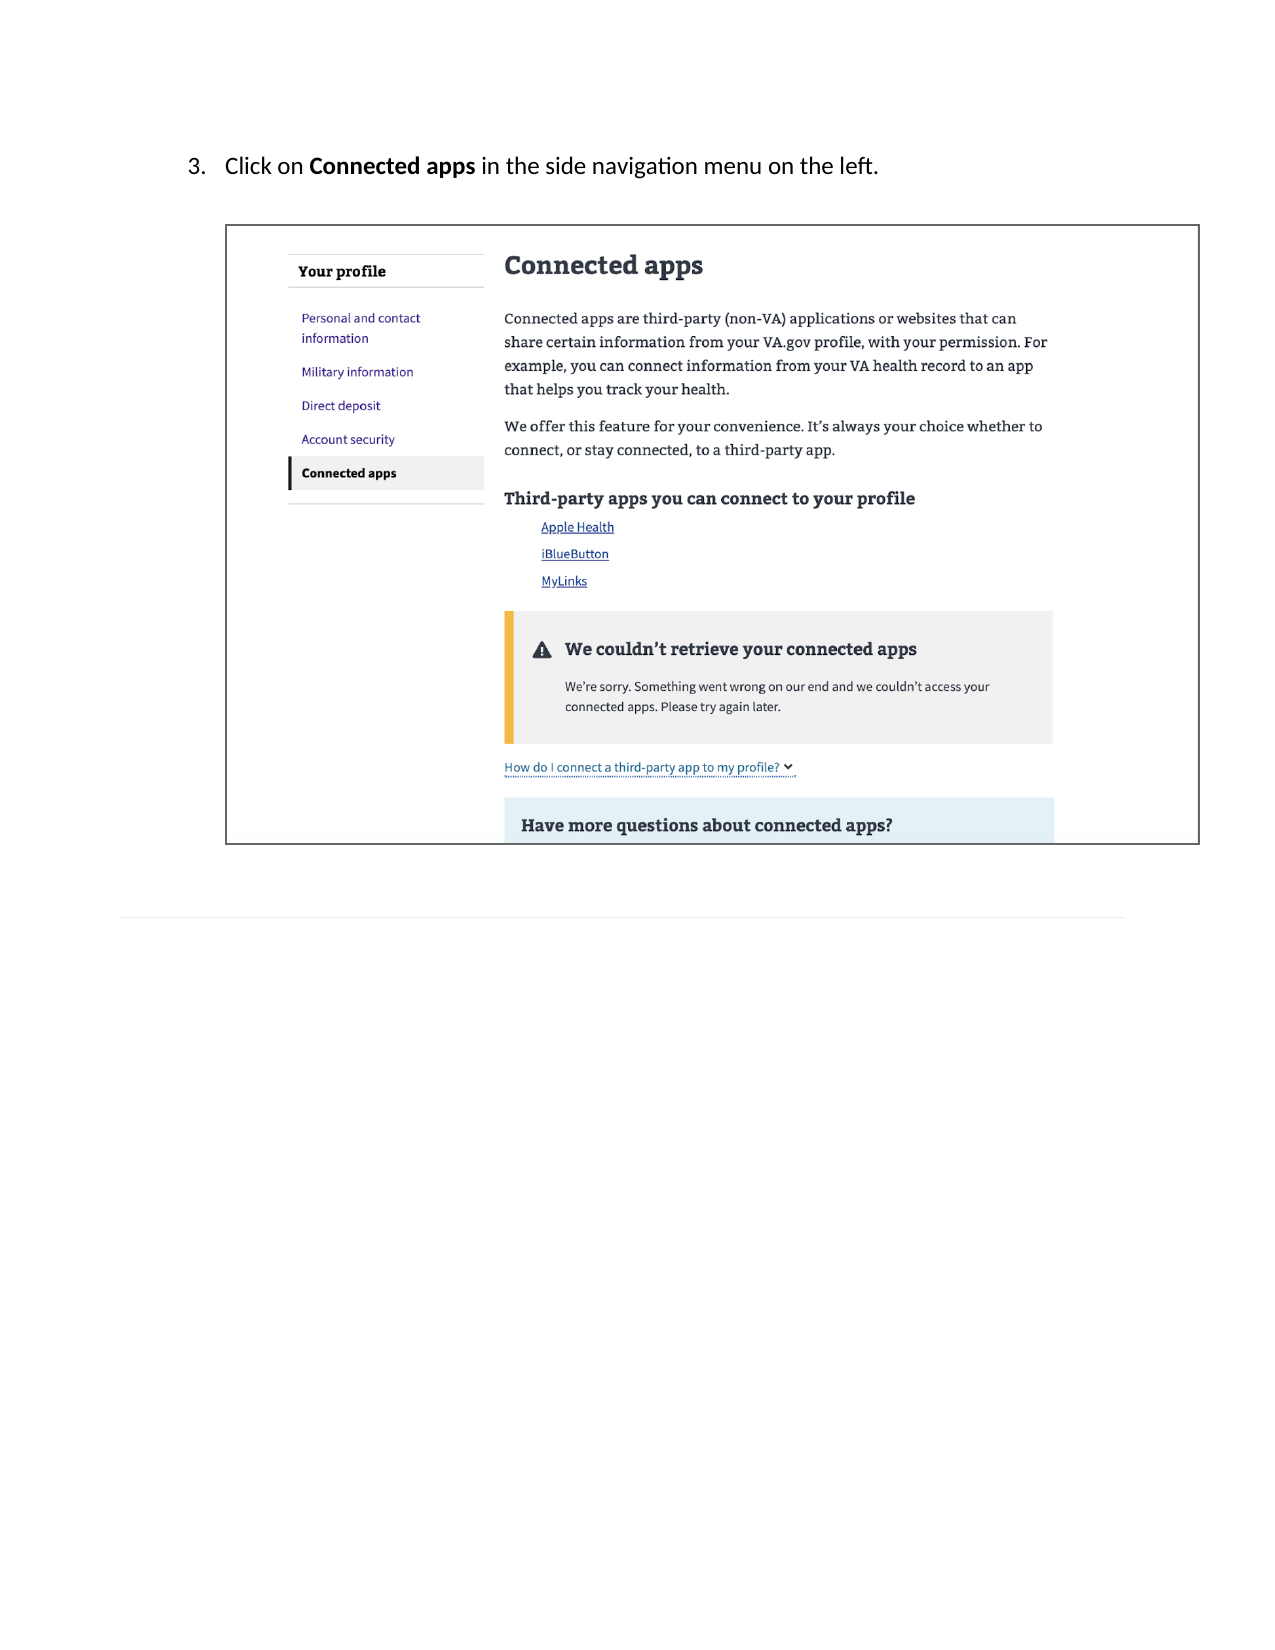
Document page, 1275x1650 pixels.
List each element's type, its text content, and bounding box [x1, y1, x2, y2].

picture [227, 226, 1198, 843]
list Click on Connected apps in the side navigation menu on the left. [187, 150, 1125, 181]
